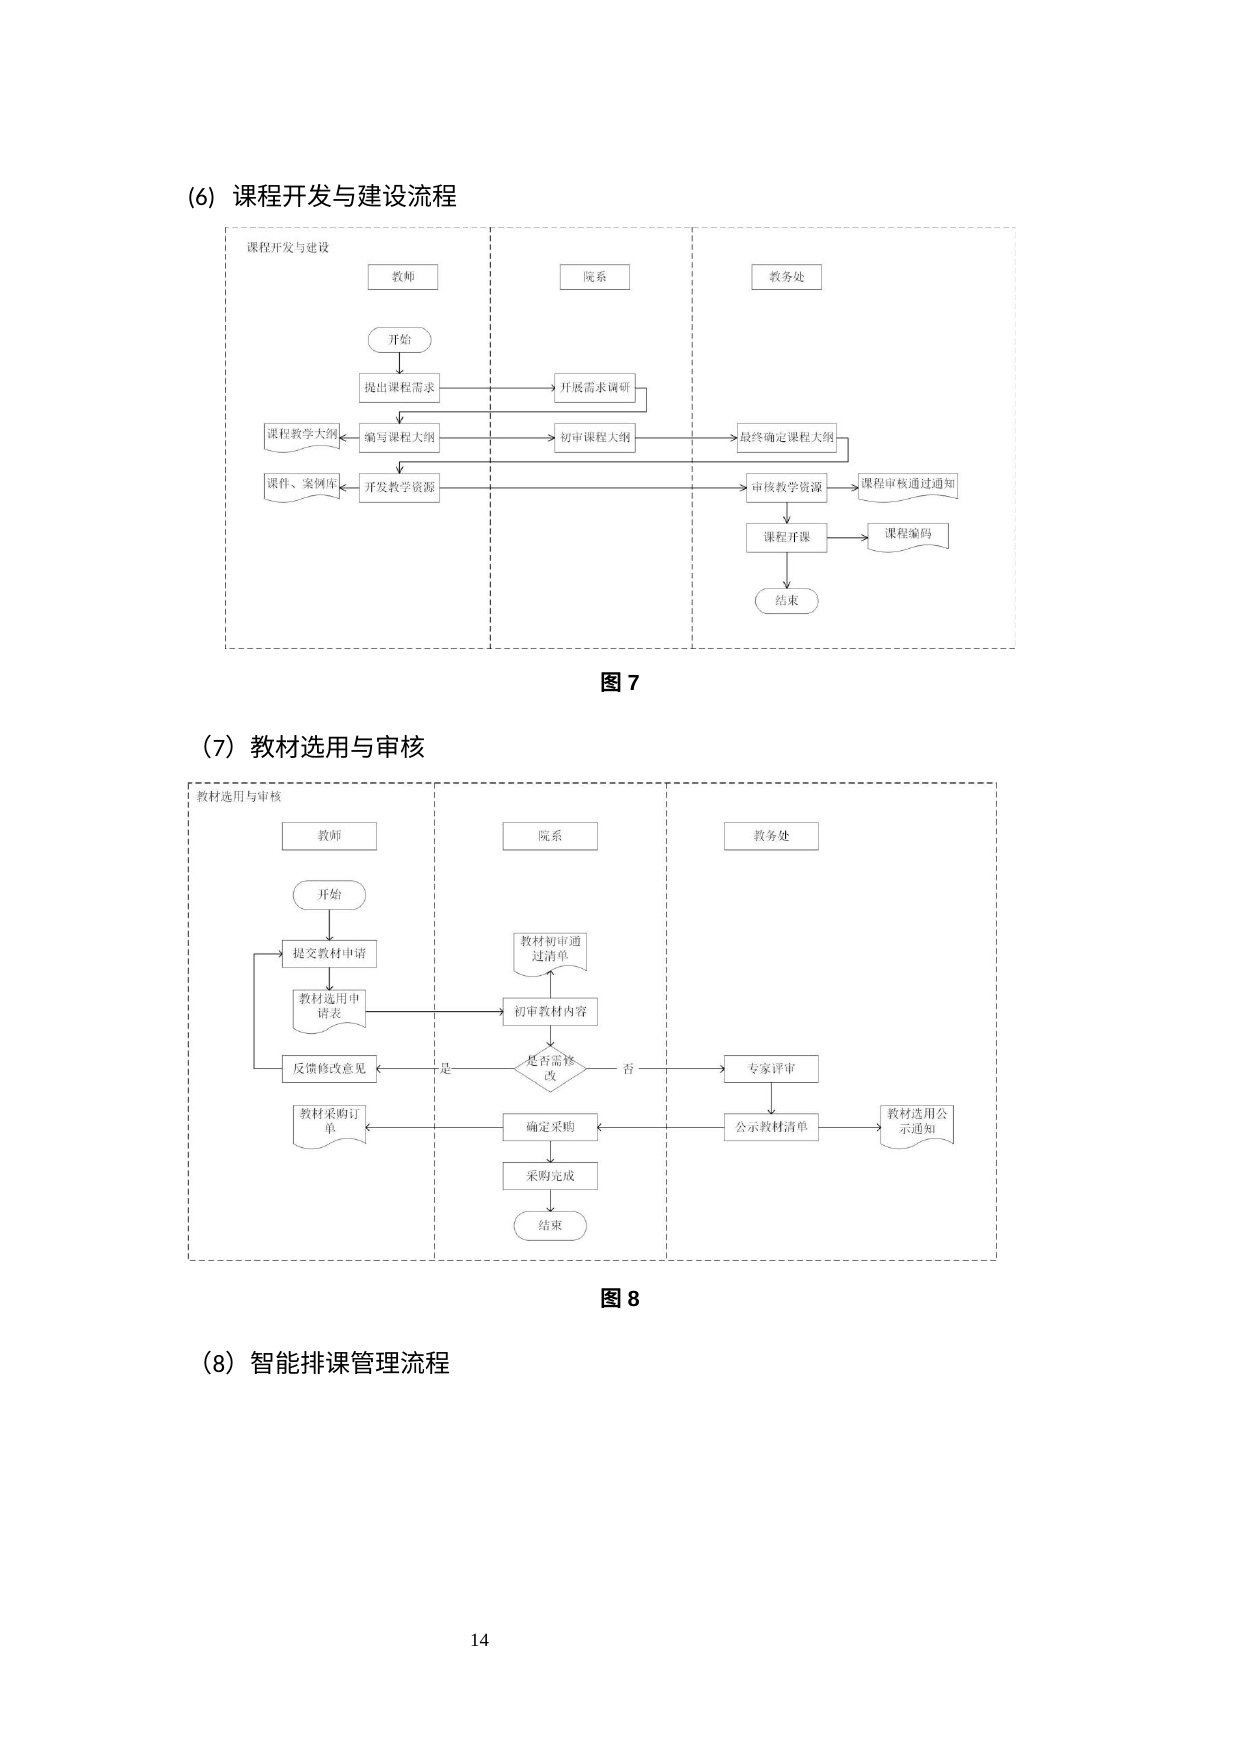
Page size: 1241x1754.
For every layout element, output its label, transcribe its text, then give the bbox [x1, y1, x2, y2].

picture [187, 782, 997, 1261]
text （8）智能排课管理流程 [187, 1329, 1053, 1394]
text （7）教材选用与审核 [187, 713, 1053, 778]
text 图 8 [187, 1281, 1053, 1313]
picture [225, 227, 1016, 649]
text 图 7 [187, 665, 1053, 697]
list 课程开发与建设流程 [187, 162, 1053, 227]
